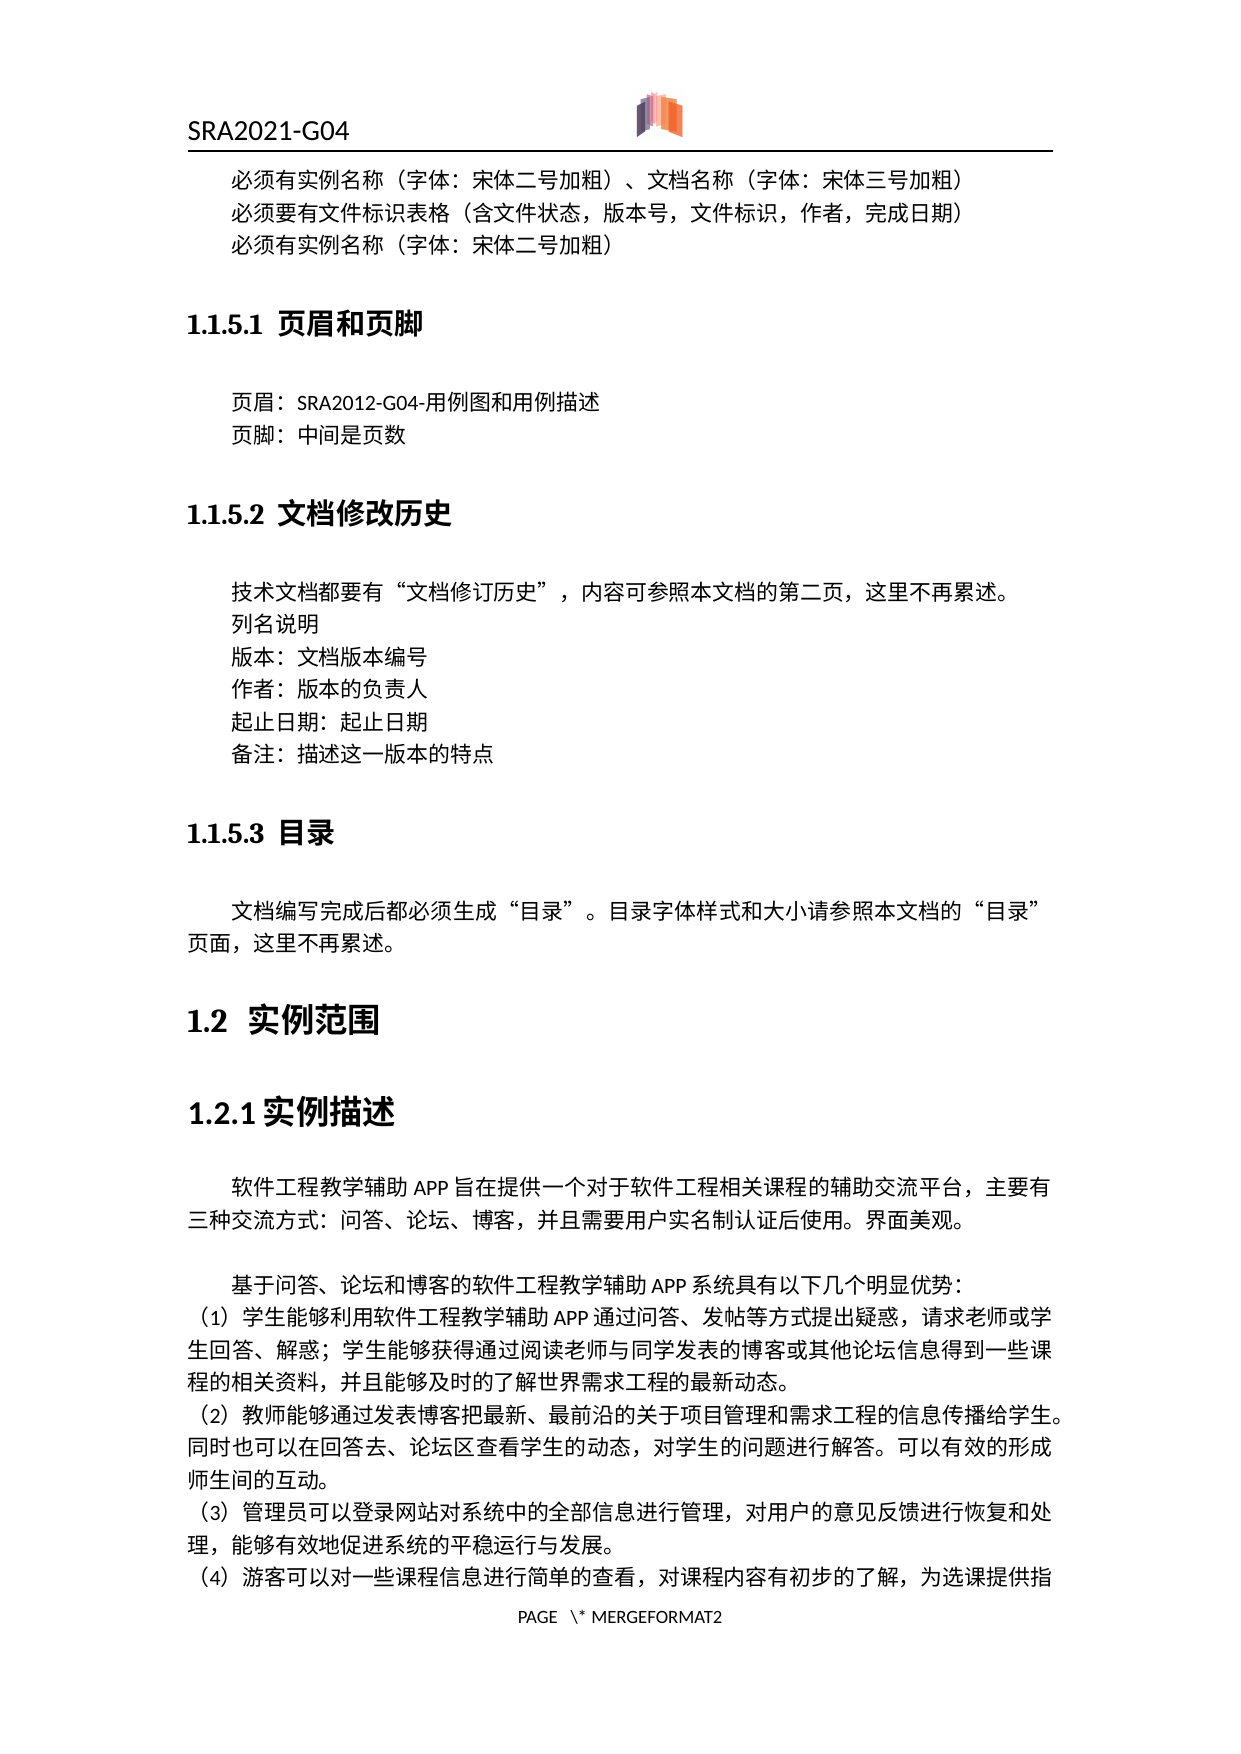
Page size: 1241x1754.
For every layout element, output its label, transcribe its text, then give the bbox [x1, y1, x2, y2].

text （3）管理员可以登录网站对系统中的全部信息进行管理，对用户的意见反馈进行恢复和处理，能够有效地促进系统的平稳运行与发展。 [187, 1495, 1053, 1560]
text 页脚：中间是页数 [231, 417, 1053, 450]
text 必须要有文件标识表格（含文件状态，版本号，文件标识，作者，完成日期） [187, 195, 1053, 228]
text 软件工程教学辅助APP旨在提供一个对于软件工程相关课程的辅助交流平台，主要有三种交流方式：问答、论坛、博客，并且需要用户实名制认证后使用。界面美观。 [187, 1170, 1053, 1235]
text （1）学生能够利用软件工程教学辅助APP通过问答、发帖等方式提出疑惑，请求老师或学生回答、解惑；学生能够获得通过阅读老师与同学发表的博客或其他论坛信息得到一些课程的相关资料，并且能够及时的了解世界需求工程的最新动态。 [187, 1300, 1053, 1397]
text 列名说明 [187, 607, 1053, 639]
text （4）游客可以对一些课程信息进行简单的查看，对课程内容有初步的了解，为选课提供指导方向。 [187, 1560, 1053, 1592]
text 起止日期：起止日期 [187, 704, 1053, 737]
subtitle 目录 [187, 798, 1053, 863]
subtitle 文档修改历史 [187, 479, 1053, 544]
subtitle 实例描述 [187, 1078, 1053, 1143]
text 版本：文档版本编号 [187, 639, 1053, 672]
subtitle 页眉和页脚 [187, 289, 1053, 354]
text （2）教师能够通过发表博客把最新、最前沿的关于项目管理和需求工程的信息传播给学生。同时也可以在回答去、论坛区查看学生的动态，对学生的问题进行解答。可以有效的形成师生间的互动。 [187, 1397, 1053, 1495]
text 页眉：SRA2012-G04-用例图和用例描述 [187, 385, 1053, 417]
picture [633, 88, 686, 141]
text 技术文档都要有“文档修订历史”，内容可参照本文档的第二页，这里不再累述。 [187, 574, 1053, 607]
subtitle 实例范围 [187, 986, 1053, 1051]
text 备注：描述这一版本的特点 [187, 737, 1053, 769]
text 文档编写完成后都必须生成“目录”。目录字体样式和大小请参照本文档的“目录”页面，这里不再累述。 [187, 893, 1053, 958]
text 作者：版本的负责人 [187, 672, 1053, 704]
text 必须有实例名称（字体：宋体二号加粗） [187, 228, 1053, 260]
text 必须有实例名称（字体：宋体二号加粗）、文档名称（字体：宋体三号加粗） [187, 163, 1053, 195]
text 基于问答、论坛和博客的软件工程教学辅助APP系统具有以下几个明显优势： [187, 1267, 1053, 1300]
